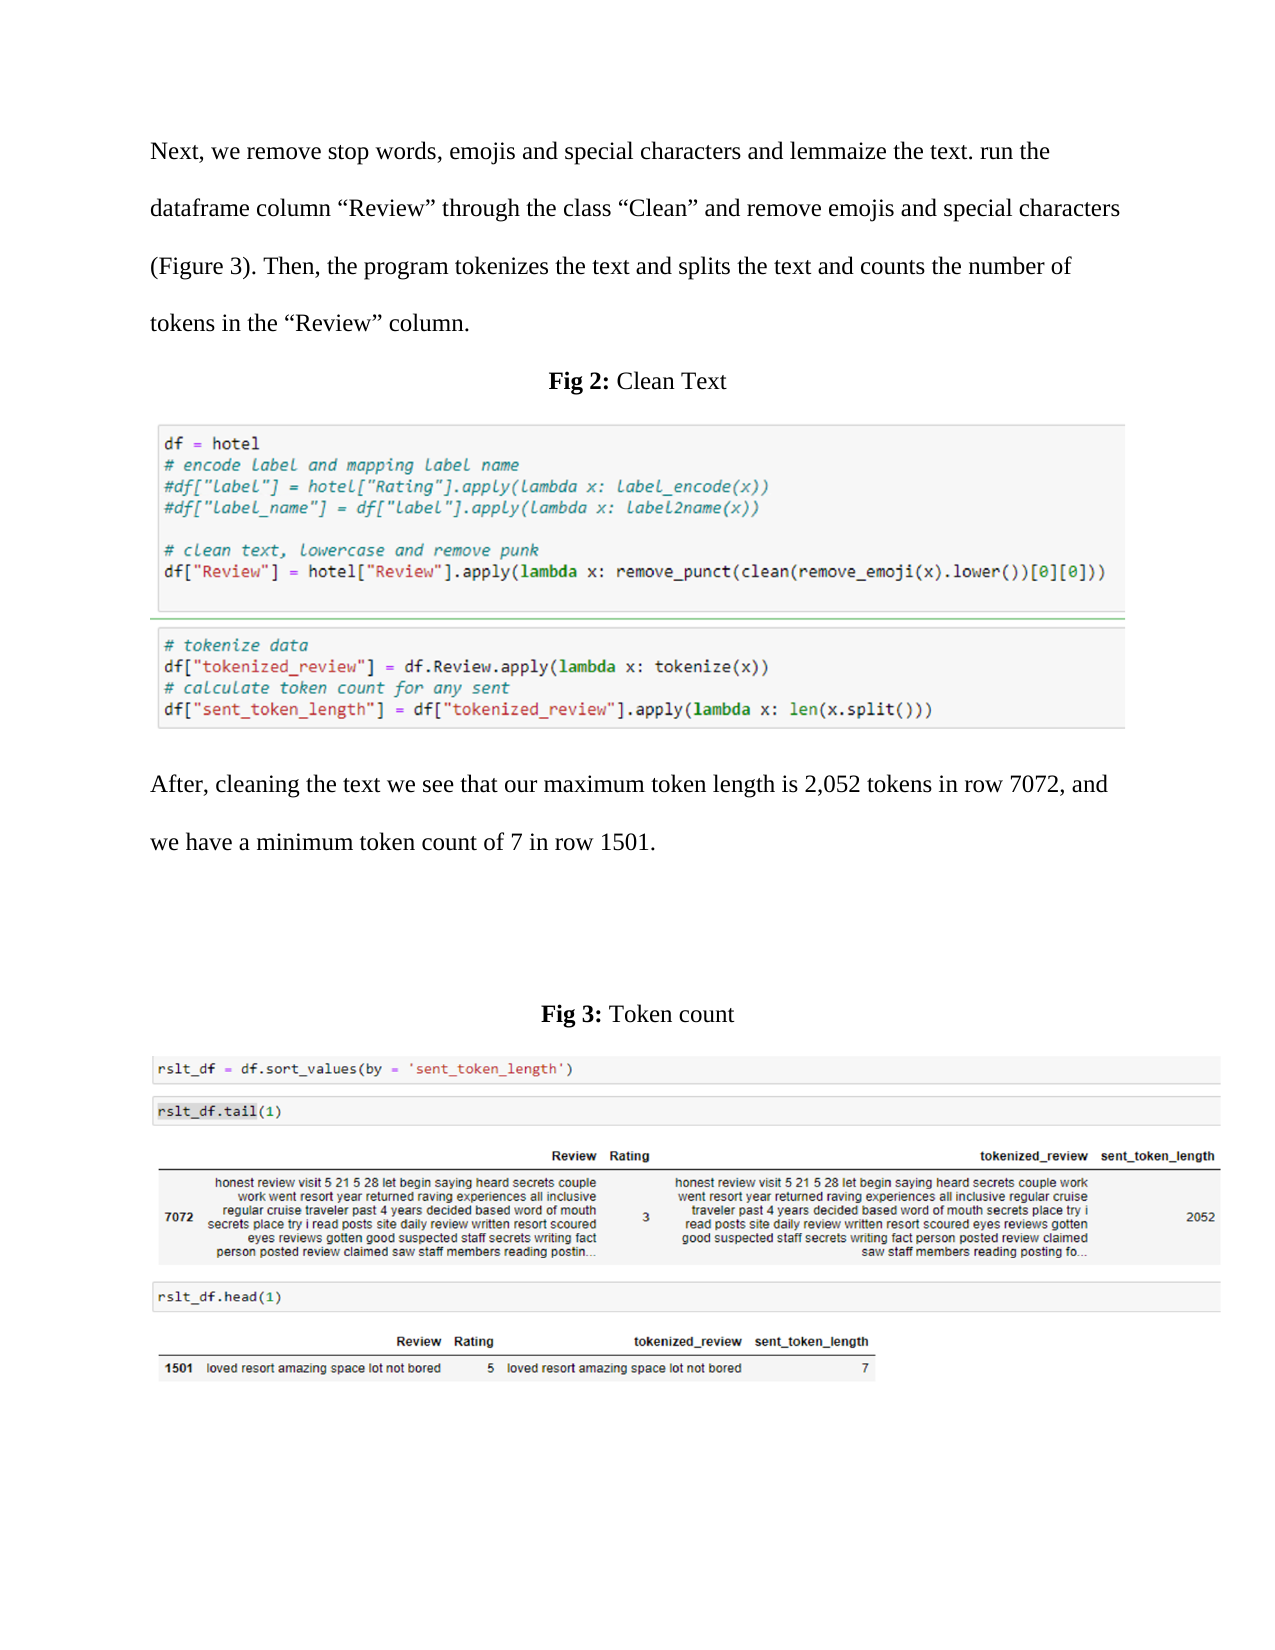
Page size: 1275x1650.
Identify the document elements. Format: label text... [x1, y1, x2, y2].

text Next, we remove stop words, emojis and special characters and lemmaize the text. run the dataframe column “Review” through the class “Clean” and remove emojis and special characters (Figure 3). Then, the program tokenizes the text and splits the text and counts the number of tokens in the “Review” column. [150, 136, 1125, 337]
picture [150, 1056, 1221, 1392]
picture [150, 423, 1125, 741]
text Fig 2: Clean Text [150, 366, 1125, 423]
text After, cleaning the text we see that our maximum token length is 2,052 tokens in row 7072, and we have a minimum token count of 7 in row 1501. [150, 769, 1125, 856]
text Fig 3: Token count [150, 999, 1125, 1028]
